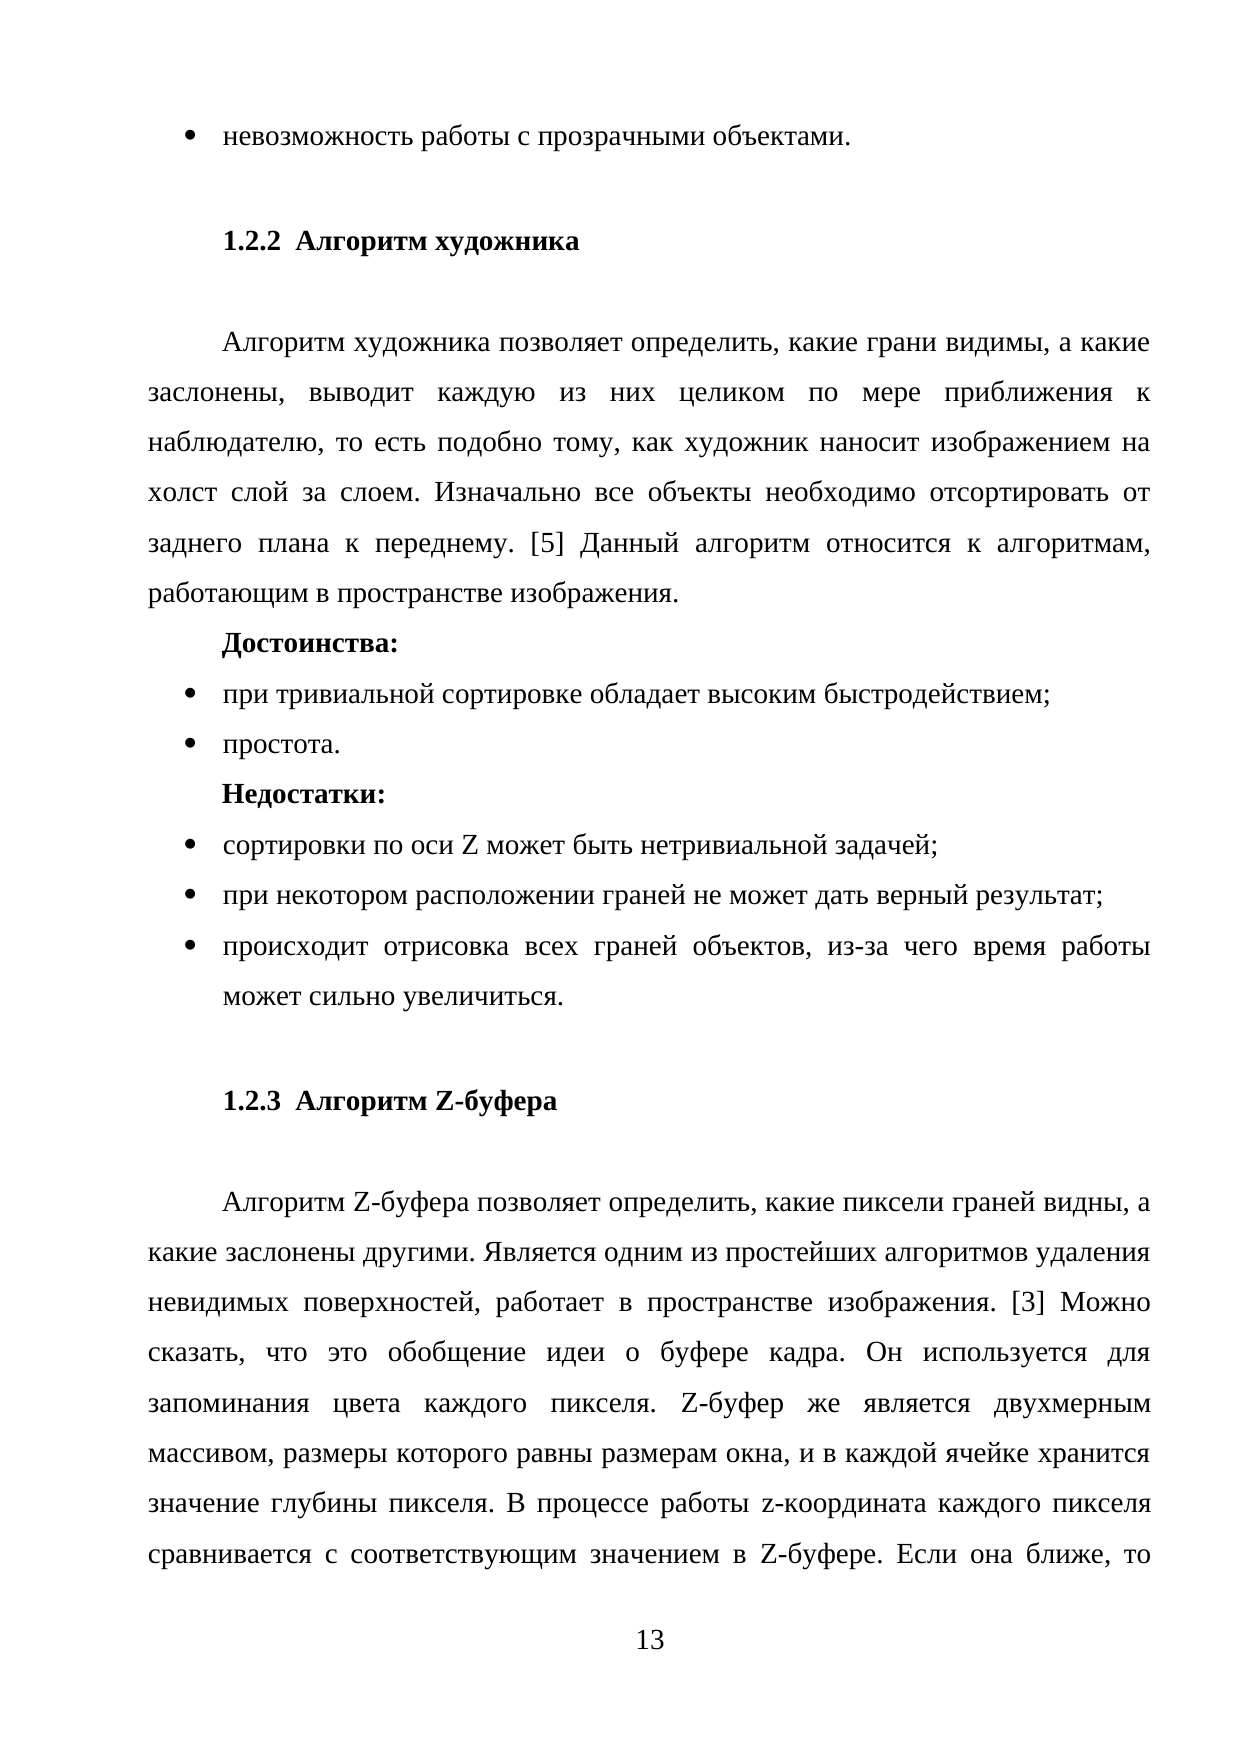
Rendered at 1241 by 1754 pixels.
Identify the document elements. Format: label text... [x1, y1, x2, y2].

list простота. [185, 726, 1152, 760]
subtitle Алгоритм Z-буфера [223, 1083, 1152, 1117]
list невозможность работы с прозрачными объектами. [185, 118, 1152, 152]
text Алгоритм художника позволяет определить, какие грани видимы, а какие заслонены, выводит каждую из них целиком по мере приближения к наблюдателю, то есть подобно тому, как художник наносит изображением на холст слой за слоем. Изначально все объекты необходимо отсортировать от заднего плана к переднему. [5] Данный алгоритм относится к алгоритмам, работающим в пространстве изображения. [148, 324, 1152, 609]
subtitle Алгоритм художника [223, 223, 1152, 257]
list происходит отрисовка всех граней объектов, из-за чего время работы может сильно увеличиться. [185, 928, 1152, 1012]
list сортировки по оси Z может быть нетривиальной задачей; [185, 827, 1152, 861]
text Недостатки: [148, 777, 1152, 810]
list при некотором расположении граней не может дать верный результат; [185, 877, 1152, 911]
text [148, 1184, 1152, 1569]
text Достоинства: [148, 626, 1152, 659]
list при тривиальной сортировке обладает высоким быстродействием; [185, 676, 1152, 709]
